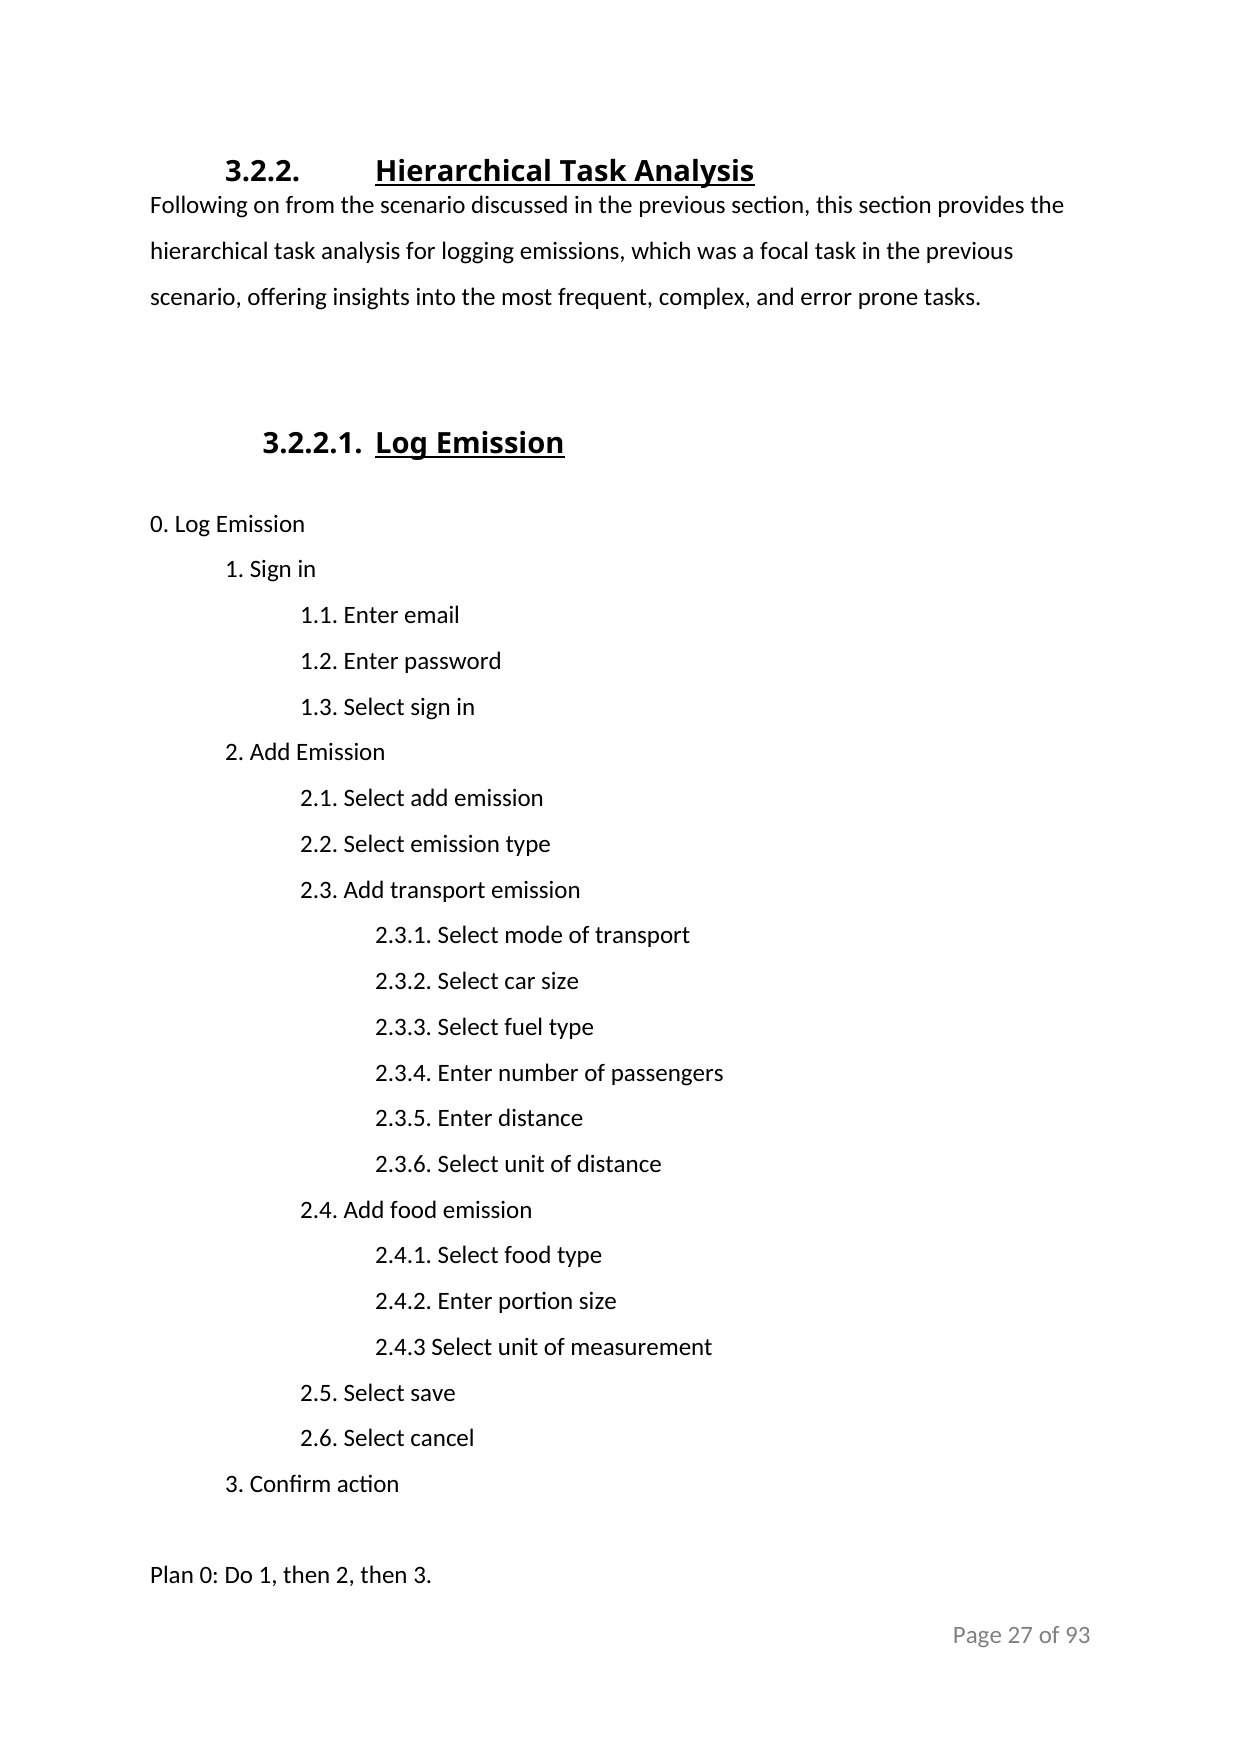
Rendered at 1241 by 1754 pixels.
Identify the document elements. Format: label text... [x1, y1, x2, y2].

text 1. Sign in [150, 554, 1090, 584]
subtitle Hierarchical Task Analysis [209, 150, 1090, 190]
text 2. Add Emission [225, 737, 1090, 767]
text 2.3. Add transport emission [225, 874, 1090, 904]
text 2.3.4. Enter number of passengers [300, 1057, 1090, 1087]
text 2.2. Select emission type [300, 828, 1090, 858]
text 2.6. Select cancel [300, 1422, 1090, 1453]
text 2.4. Add food emission [225, 1194, 1090, 1224]
text 2.5. Select save [300, 1377, 1090, 1407]
text 2.3.3. Select fuel type [300, 1011, 1090, 1041]
text 1.3. Select sign in [150, 691, 1090, 721]
text 2.3.6. Select unit of distance [300, 1148, 1090, 1179]
text Plan 0: Do 1, then 2, then 3. [150, 1560, 1090, 1590]
text 2.4.1. Select food type [225, 1239, 1090, 1270]
text 2.3.2. Select car size [300, 965, 1090, 996]
text 2.3.5. Enter distance [300, 1102, 1090, 1133]
text 2.4.2. Enter portion size [150, 1285, 1090, 1316]
text Following on from the scenario discussed in the previous section, this section provides the hierarchical task analysis for logging emissions, which was a focal task in the previous scenario, offering insights into the most frequent, complex, and error prone tasks. [150, 190, 1090, 312]
text 1.1. Enter email [150, 599, 1090, 630]
text 0. Log Emission [150, 508, 1090, 538]
text 1.2. Enter password [150, 645, 1090, 676]
text 2.3.1. Select mode of transport [300, 919, 1090, 950]
subtitle Log Emission [262, 422, 1090, 462]
text 2.1. Select add emission [300, 782, 1090, 813]
text 3. Confirm action [225, 1468, 1090, 1499]
text 2.4.3 Select unit of measurement [225, 1331, 1090, 1362]
